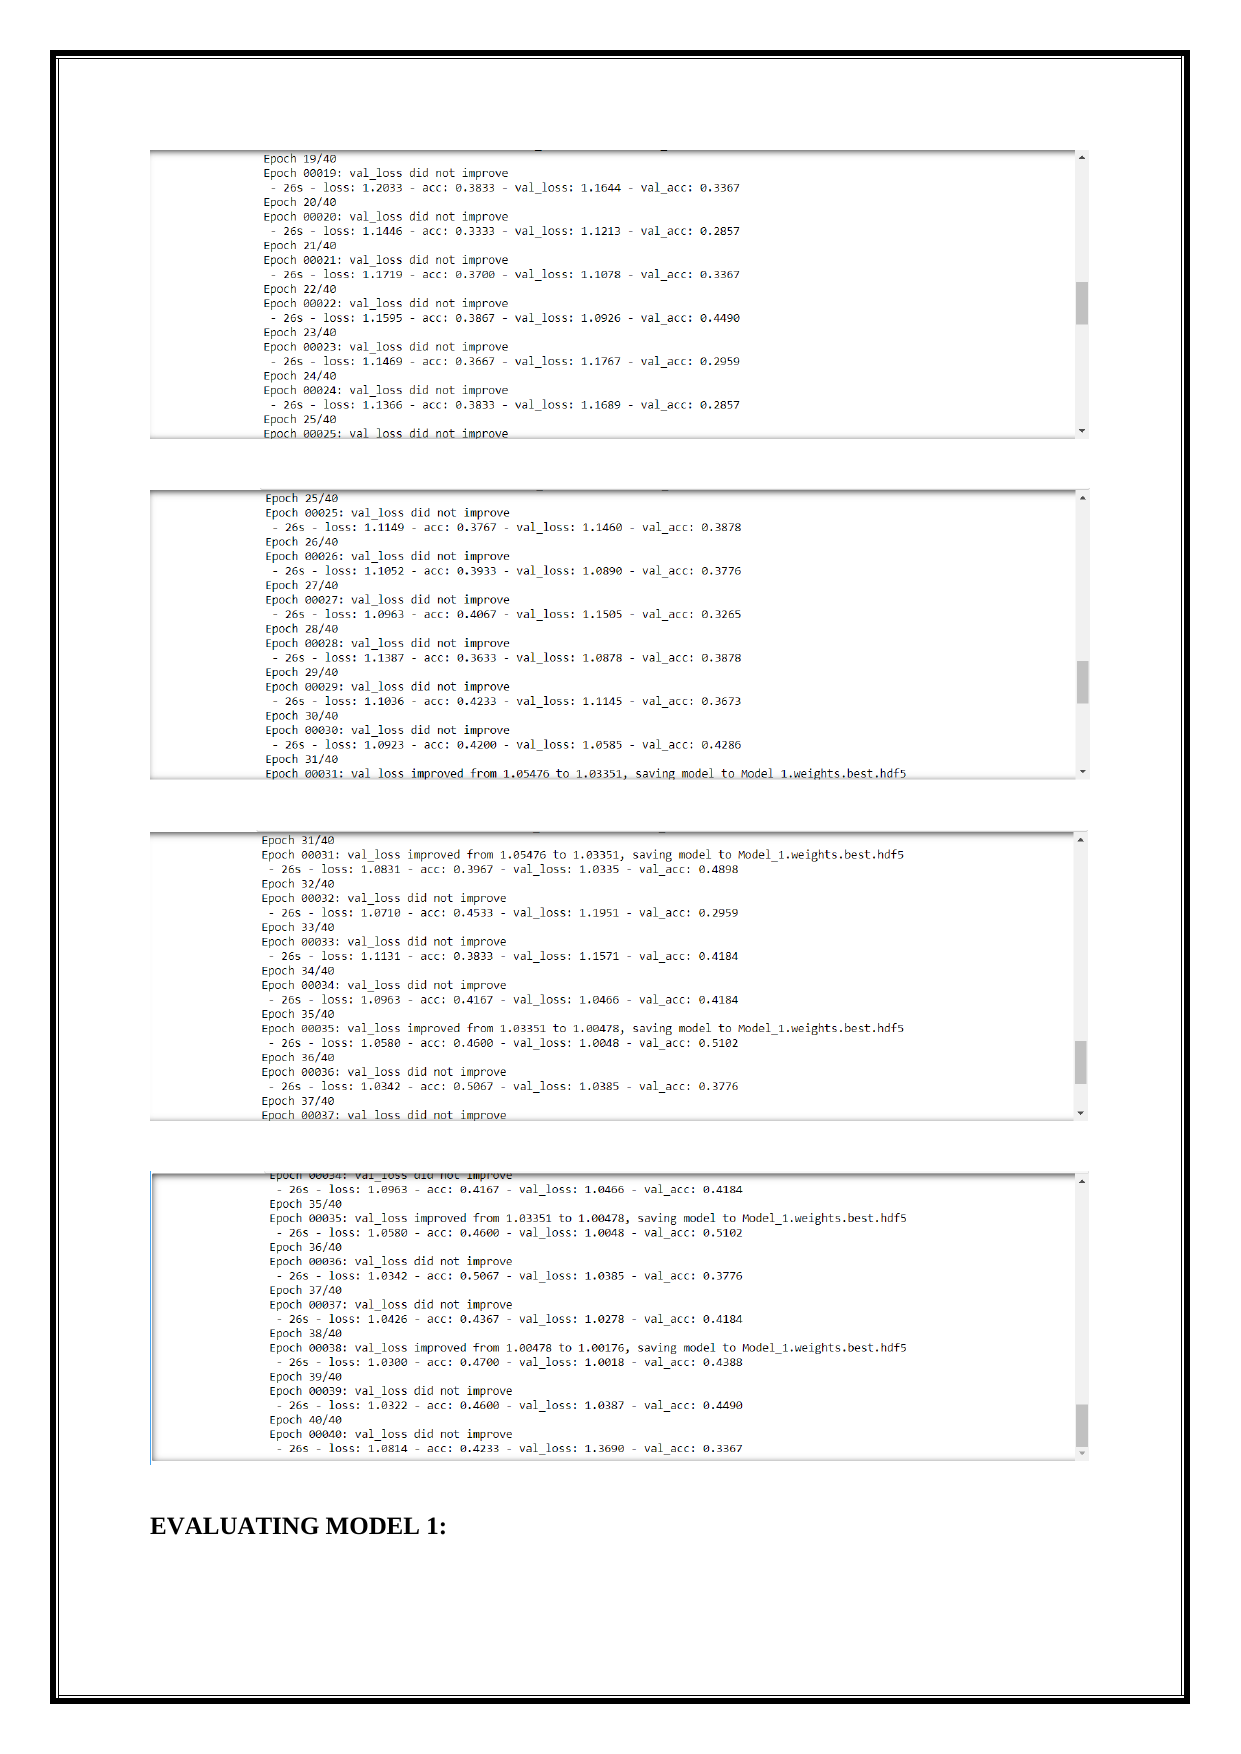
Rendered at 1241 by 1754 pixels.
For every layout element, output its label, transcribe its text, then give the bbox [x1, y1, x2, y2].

picture [150, 830, 1091, 1125]
picture [150, 488, 1091, 784]
text EVALUATING MODEL 1: [150, 1511, 1090, 1540]
picture [150, 150, 1091, 442]
picture [150, 1171, 1091, 1465]
